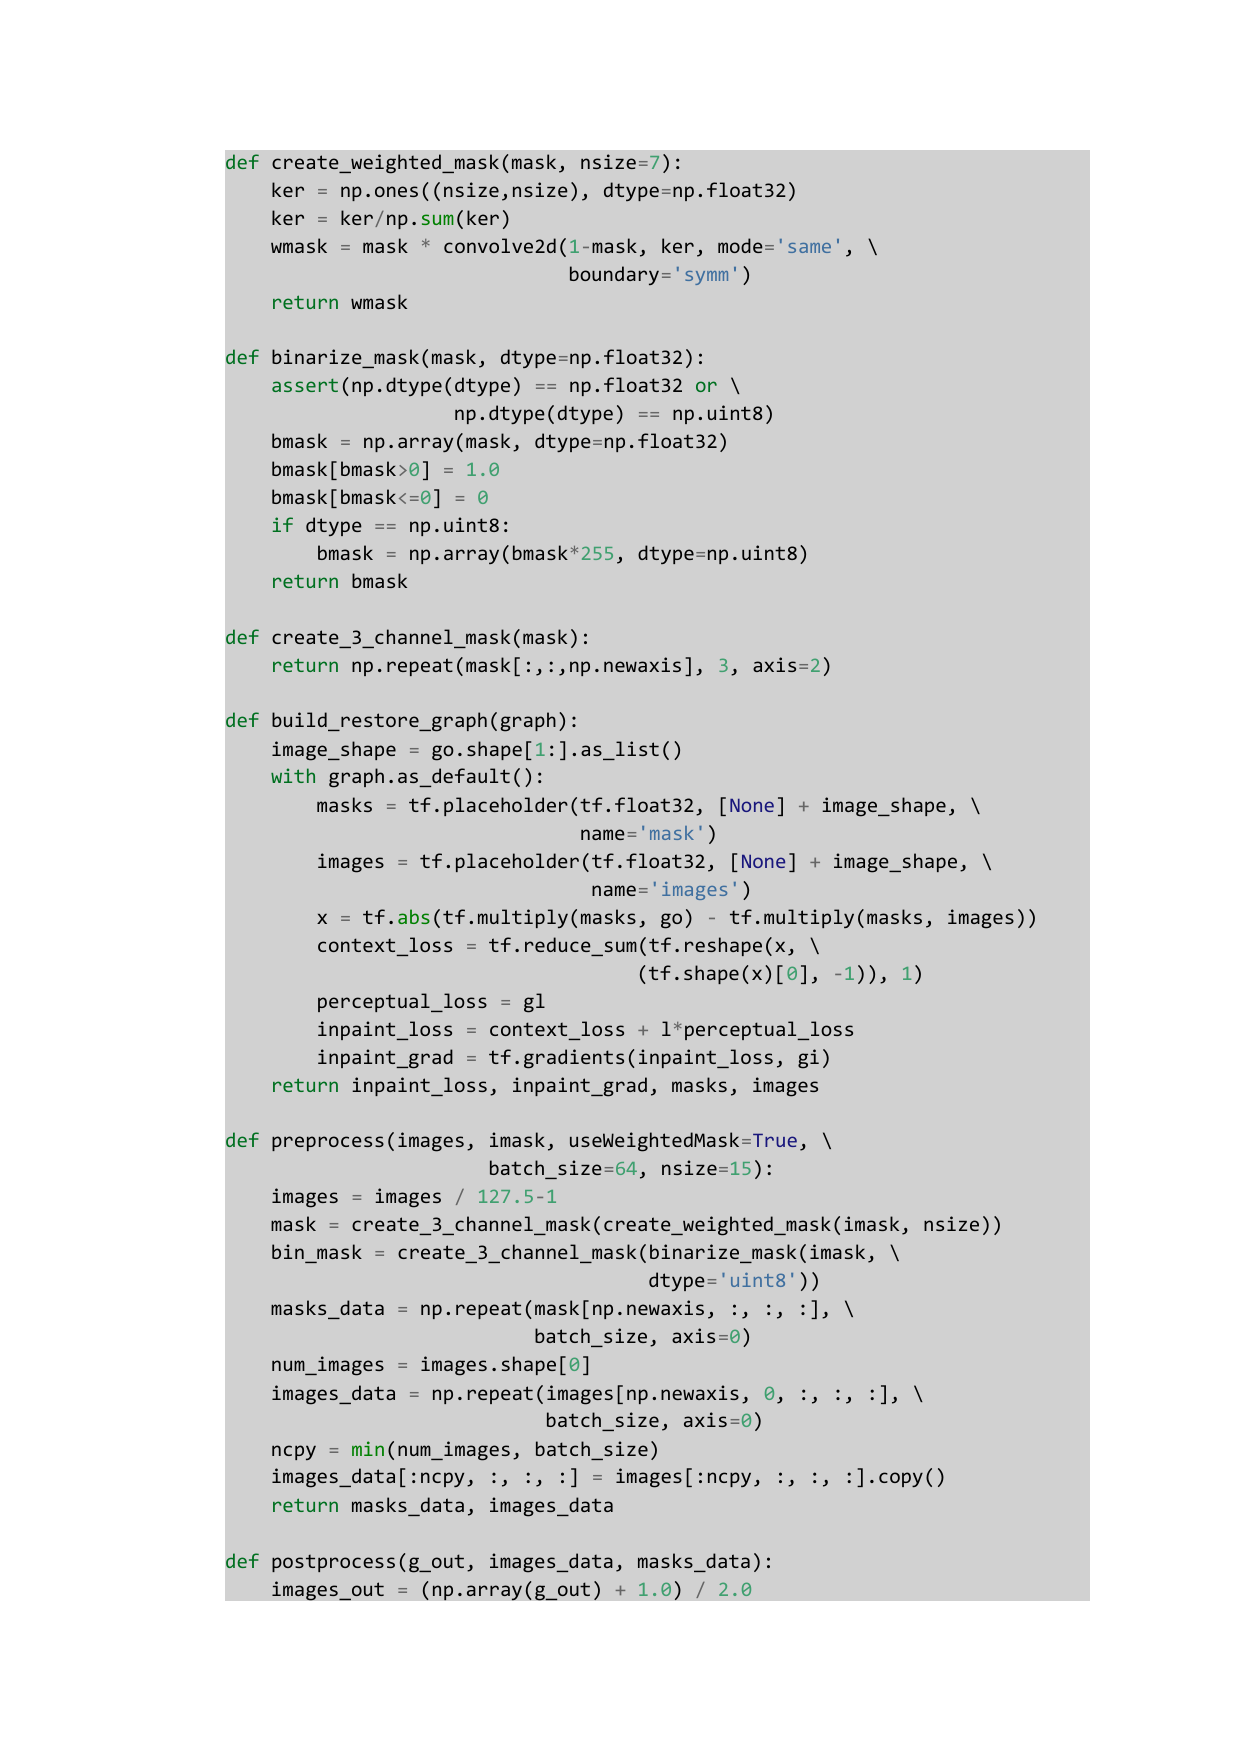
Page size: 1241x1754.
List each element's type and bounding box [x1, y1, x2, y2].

text [225, 150, 1090, 1601]
